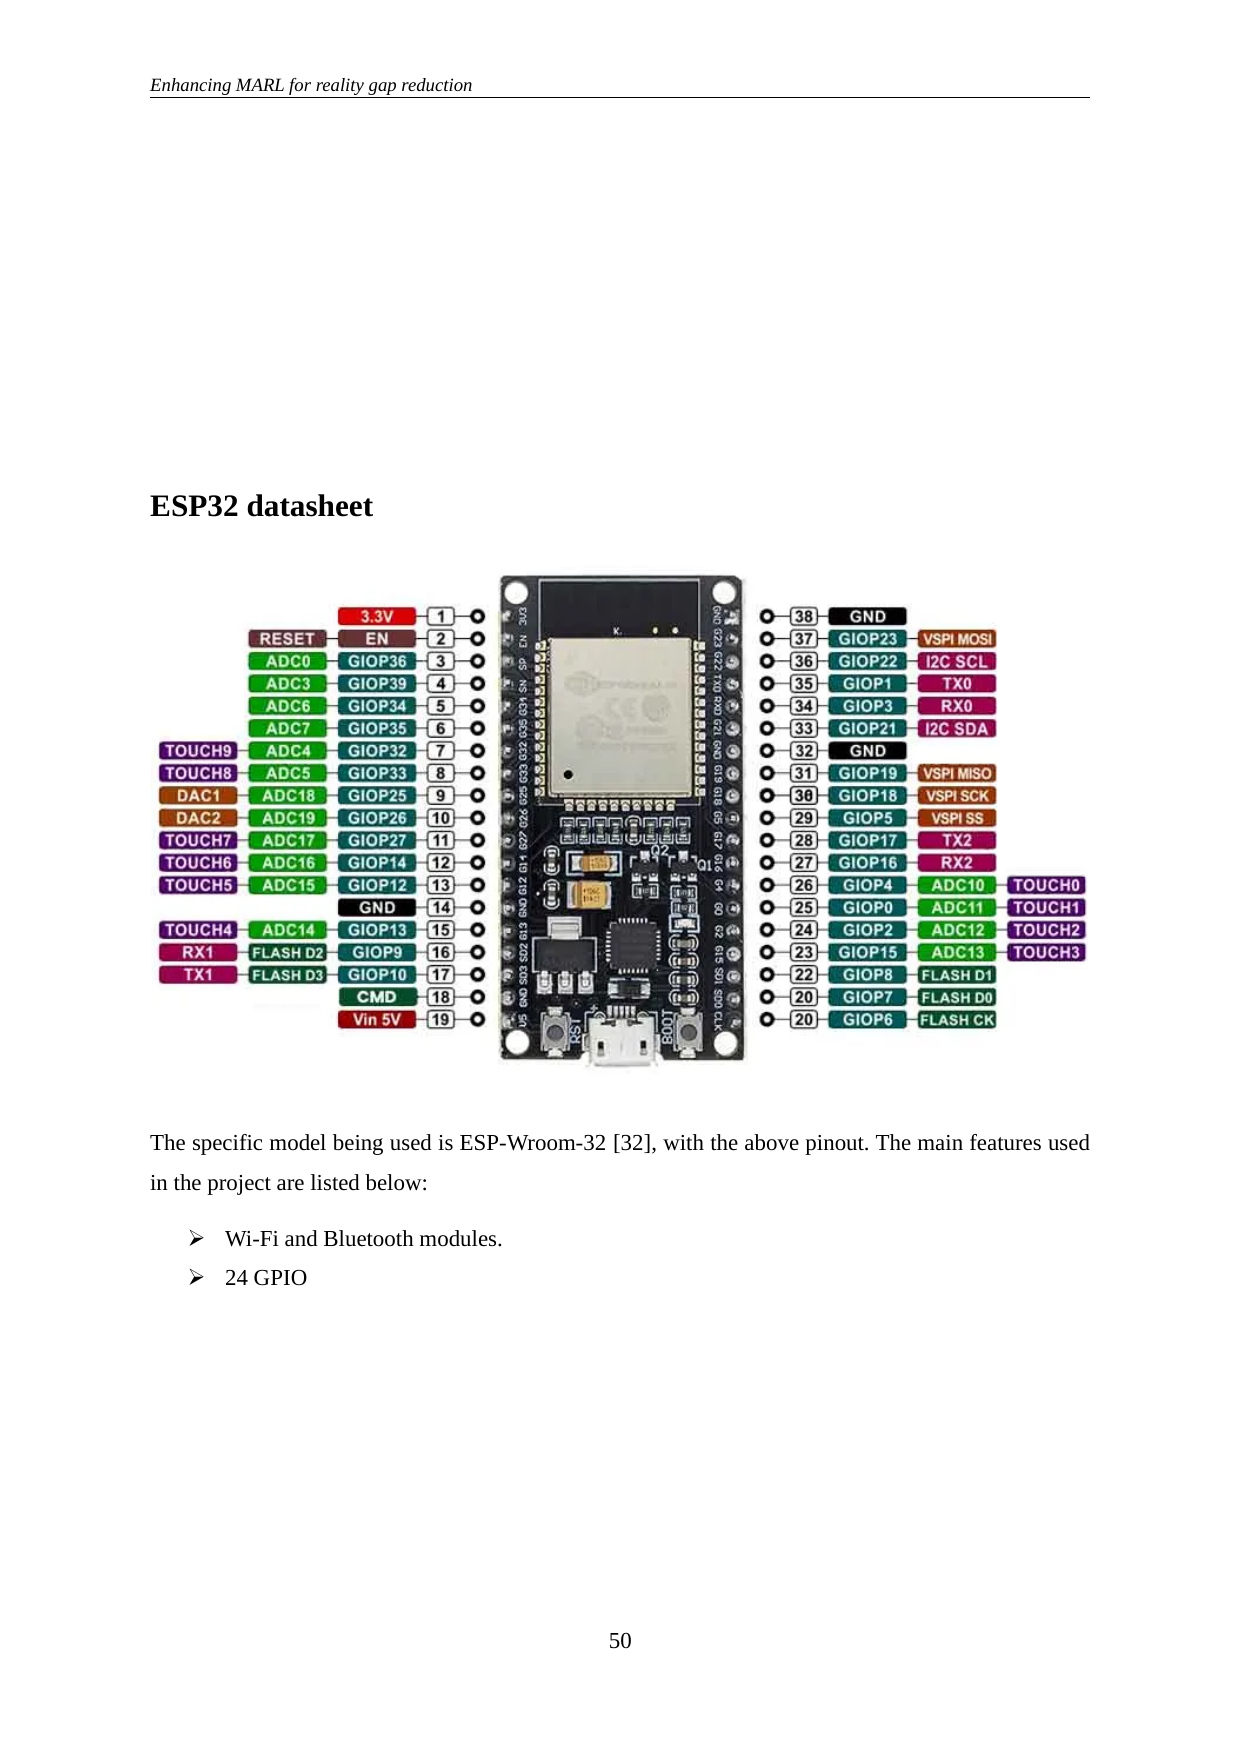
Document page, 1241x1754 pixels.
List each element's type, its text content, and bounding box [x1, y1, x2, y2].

subtitle ESP32 datasheet [150, 487, 1090, 523]
list 24 GPIO [187, 1264, 1090, 1291]
list Wi-Fi and Bluetooth modules. [187, 1225, 1090, 1251]
picture [150, 552, 1087, 1090]
